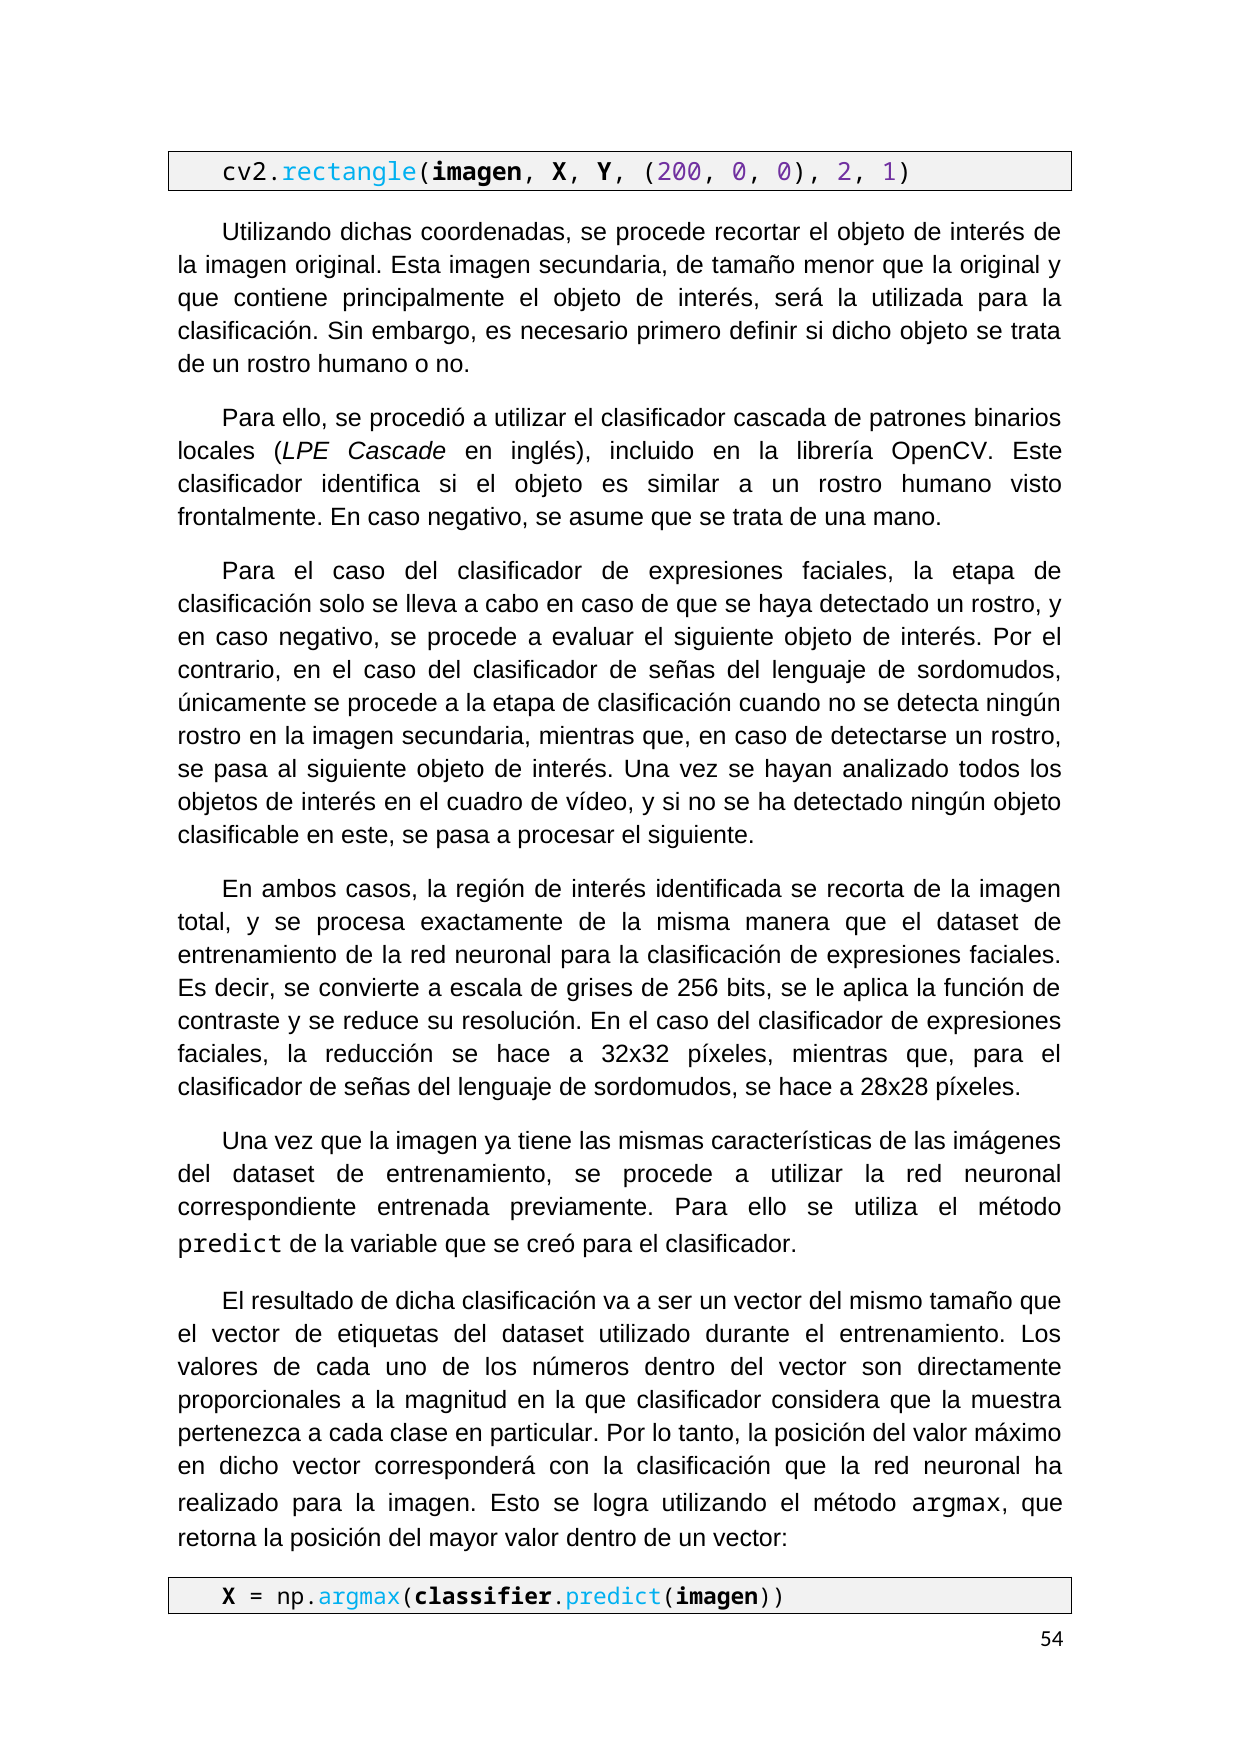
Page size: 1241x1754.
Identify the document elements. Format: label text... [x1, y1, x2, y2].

text Para el caso del clasificador de expresiones faciales, la etapa de clasificación solo se lleva a cabo en caso de que se haya detectado un rostro, y en caso negativo, se procede a evaluar el siguiente objeto de interés. Por el contrario, en el caso del clasificador de señas del lenguaje de sordomudos, únicamente se procede a la etapa de clasificación cuando no se detecta ningún rostro en la imagen secundaria, mientras que, en caso de detectarse un rostro, se pasa al siguiente objeto de interés. Una vez se hayan analizado todos los objetos de interés en el cuadro de vídeo, y si no se ha detectado ningún objeto clasificable en este, se pasa a procesar el siguiente. [177, 556, 1063, 849]
text X = np.argmax(classifier.predict(imagen)) [169, 1578, 1071, 1613]
text El resultado de dicha clasificación va a ser un vector del mismo tamaño que el vector de etiquetas del dataset utilizado durante el entrenamiento. Los valores de cada uno de los números dentro del vector son directamente proporcionales a la magnitud en la que clasificador considera que la muestra pertenezca a cada clase en particular. Por lo tanto, la posición del valor máximo en dicho vector corresponderá con la clasificación que la red neuronal ha realizado para la imagen. Esto se logra utilizando el método argmax, que retorna la posición del mayor valor dentro de un vector: [177, 1286, 1063, 1552]
text cv2.rectangle(imagen, X, Y, (200, 0, 0), 2, 1) [169, 152, 1071, 190]
text Para ello, se procedió a utilizar el clasificador cascada de patrones binarios locales (LPE Cascade en inglés), incluido en la librería OpenCV. Este clasificador identifica si el objeto es similar a un rostro humano visto frontalmente. En caso negativo, se asume que se trata de una mano. [177, 403, 1063, 531]
text Utilizando dichas coordenadas, se procede recortar el objeto de interés de la imagen original. Esta imagen secundaria, de tamaño menor que la original y que contiene principalmente el objeto de interés, será la utilizada para la clasificación. Sin embargo, es necesario primero definir si dicho objeto se trata de un rostro humano o no. [177, 217, 1063, 378]
text Una vez que la imagen ya tiene las mismas características de las imágenes del dataset de entrenamiento, se procede a utilizar la red neuronal correspondiente entrenada previamente. Para ello se utiliza el método predict de la variable que se creó para el clasificador. [177, 1126, 1063, 1260]
text En ambos casos, la región de interés identificada se recorta de la imagen total, y se procesa exactamente de la misma manera que el dataset de entrenamiento de la red neuronal para la clasificación de expresiones faciales. Es decir, se convierte a escala de grises de 256 bits, se le aplica la función de contraste y se reduce su resolución. En el caso del clasificador de expresiones faciales, la reducción se hace a 32x32 píxeles, mientras que, para el clasificador de señas del lenguaje de sordomudos, se hace a 28x28 píxeles. [177, 874, 1063, 1101]
